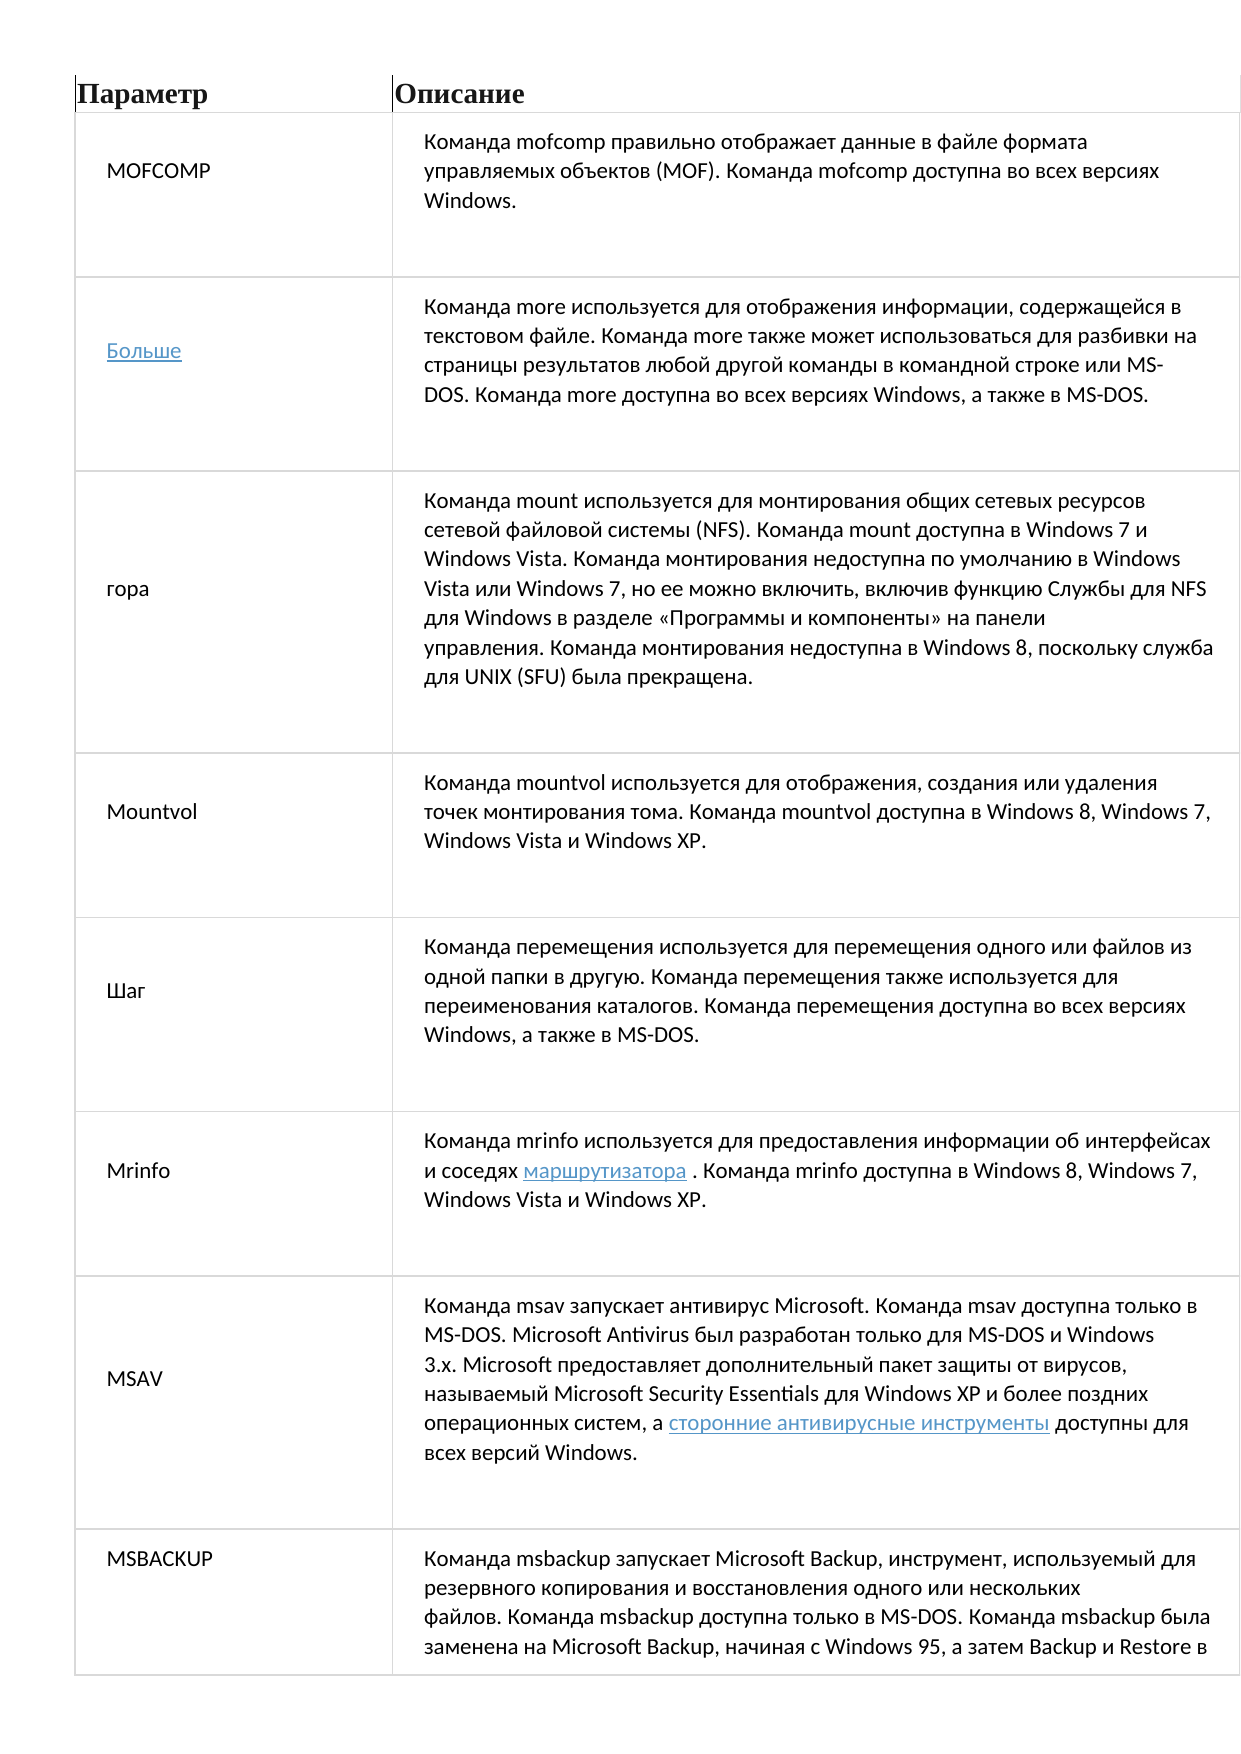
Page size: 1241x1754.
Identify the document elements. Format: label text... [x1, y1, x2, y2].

table_cell Команда msav запускает антивирус Microsoft. Команда msav доступна только в MS-DOS. Microsoft Antivirus был разработан только для MS-DOS и Windows 3.x. Microsoft предоставляет дополнительный пакет защиты от вирусов, называемый Microsoft Security Essentials для Windows XP и более поздних операционных систем, а сторонние антивирусные инструменты доступны для всех версий Windows. [393, 1277, 1239, 1528]
table_cell Команда перемещения используется для перемещения одного или файлов из одной папки в другую. Команда перемещения также используется для переименования каталогов. Команда перемещения доступна во всех версиях Windows, а также в MS-DOS. [393, 918, 1239, 1111]
table_cell Команда mountvol используется для отображения, создания или удаления точек монтирования тома. Команда mountvol доступна в Windows 8, Windows 7, Windows Vista и Windows XP. [393, 754, 1239, 917]
table_cell Команда mofcomp правильно отображает данные в файле формата управляемых объектов (MOF). Команда mofcomp доступна во всех версиях Windows. [393, 113, 1239, 276]
table_cell MSBACKUP [76, 1530, 392, 1674]
table_cell MOFCOMP [76, 113, 392, 276]
table_cell Mrinfo [76, 1112, 392, 1275]
table_header Описание [393, 75, 1240, 112]
table_cell Команда more используется для отображения информации, содержащейся в текстовом файле. Команда more также может использоваться для разбивки на страницы результатов любой другой команды в командной строке или MS-DOS. Команда more доступна во всех версиях Windows, а также в MS-DOS. [393, 278, 1239, 470]
table_cell Шаг [76, 918, 392, 1111]
table_cell Mountvol [76, 754, 392, 917]
table_cell MSAV [76, 1277, 392, 1528]
table_cell гора [76, 472, 392, 752]
table_header Параметр [76, 75, 392, 112]
table_cell Больше [76, 278, 392, 470]
table_cell Команда mount используется для монтирования общих сетевых ресурсов сетевой файловой системы (NFS). Команда mount доступна в Windows 7 и Windows Vista. Команда монтирования недоступна по умолчанию в Windows Vista или Windows 7, но ее можно включить, включив функцию Службы для NFS для Windows в разделе «Программы и компоненты» на панели управления. Команда монтирования недоступна в Windows 8, поскольку служба для UNIX (SFU) была прекращена. [393, 472, 1239, 752]
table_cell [393, 1530, 1239, 1674]
table_cell Команда mrinfo используется для предоставления информации об интерфейсах и соседях маршрутизатора . Команда mrinfo доступна в Windows 8, Windows 7, Windows Vista и Windows XP. [393, 1112, 1239, 1275]
